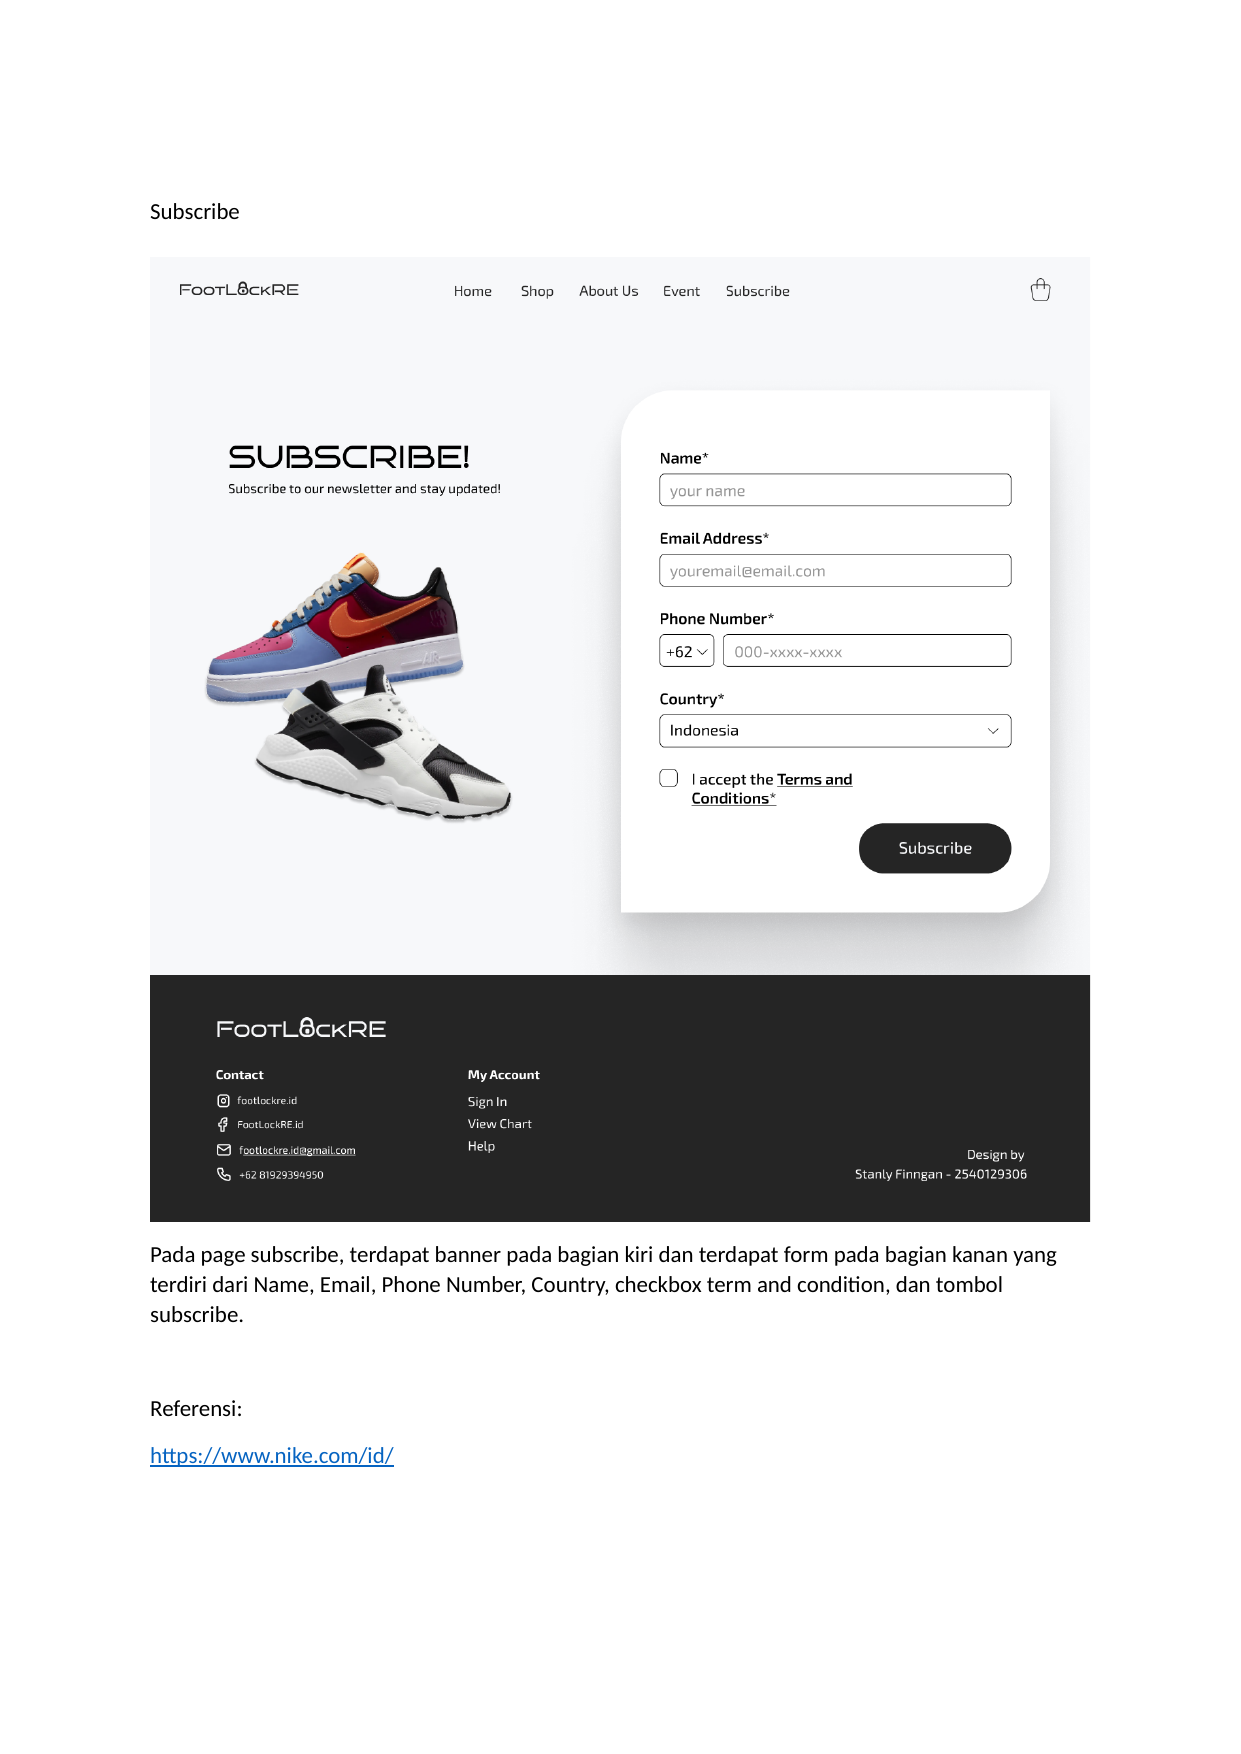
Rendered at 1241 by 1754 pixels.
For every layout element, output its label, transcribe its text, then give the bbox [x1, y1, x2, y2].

text Pada page subscribe, terdapat banner pada bagian kiri dan terdapat form pada bagian kanan yang terdiri dari Name, Email, Phone Number, Country, checkbox term and condition, dan tombol subscribe. [150, 1240, 1090, 1329]
text Subscribe [150, 197, 1090, 257]
text https://www.nike.com/id/ [150, 1441, 1090, 1469]
text Referensi: [150, 1394, 1090, 1422]
picture [150, 257, 1091, 1222]
